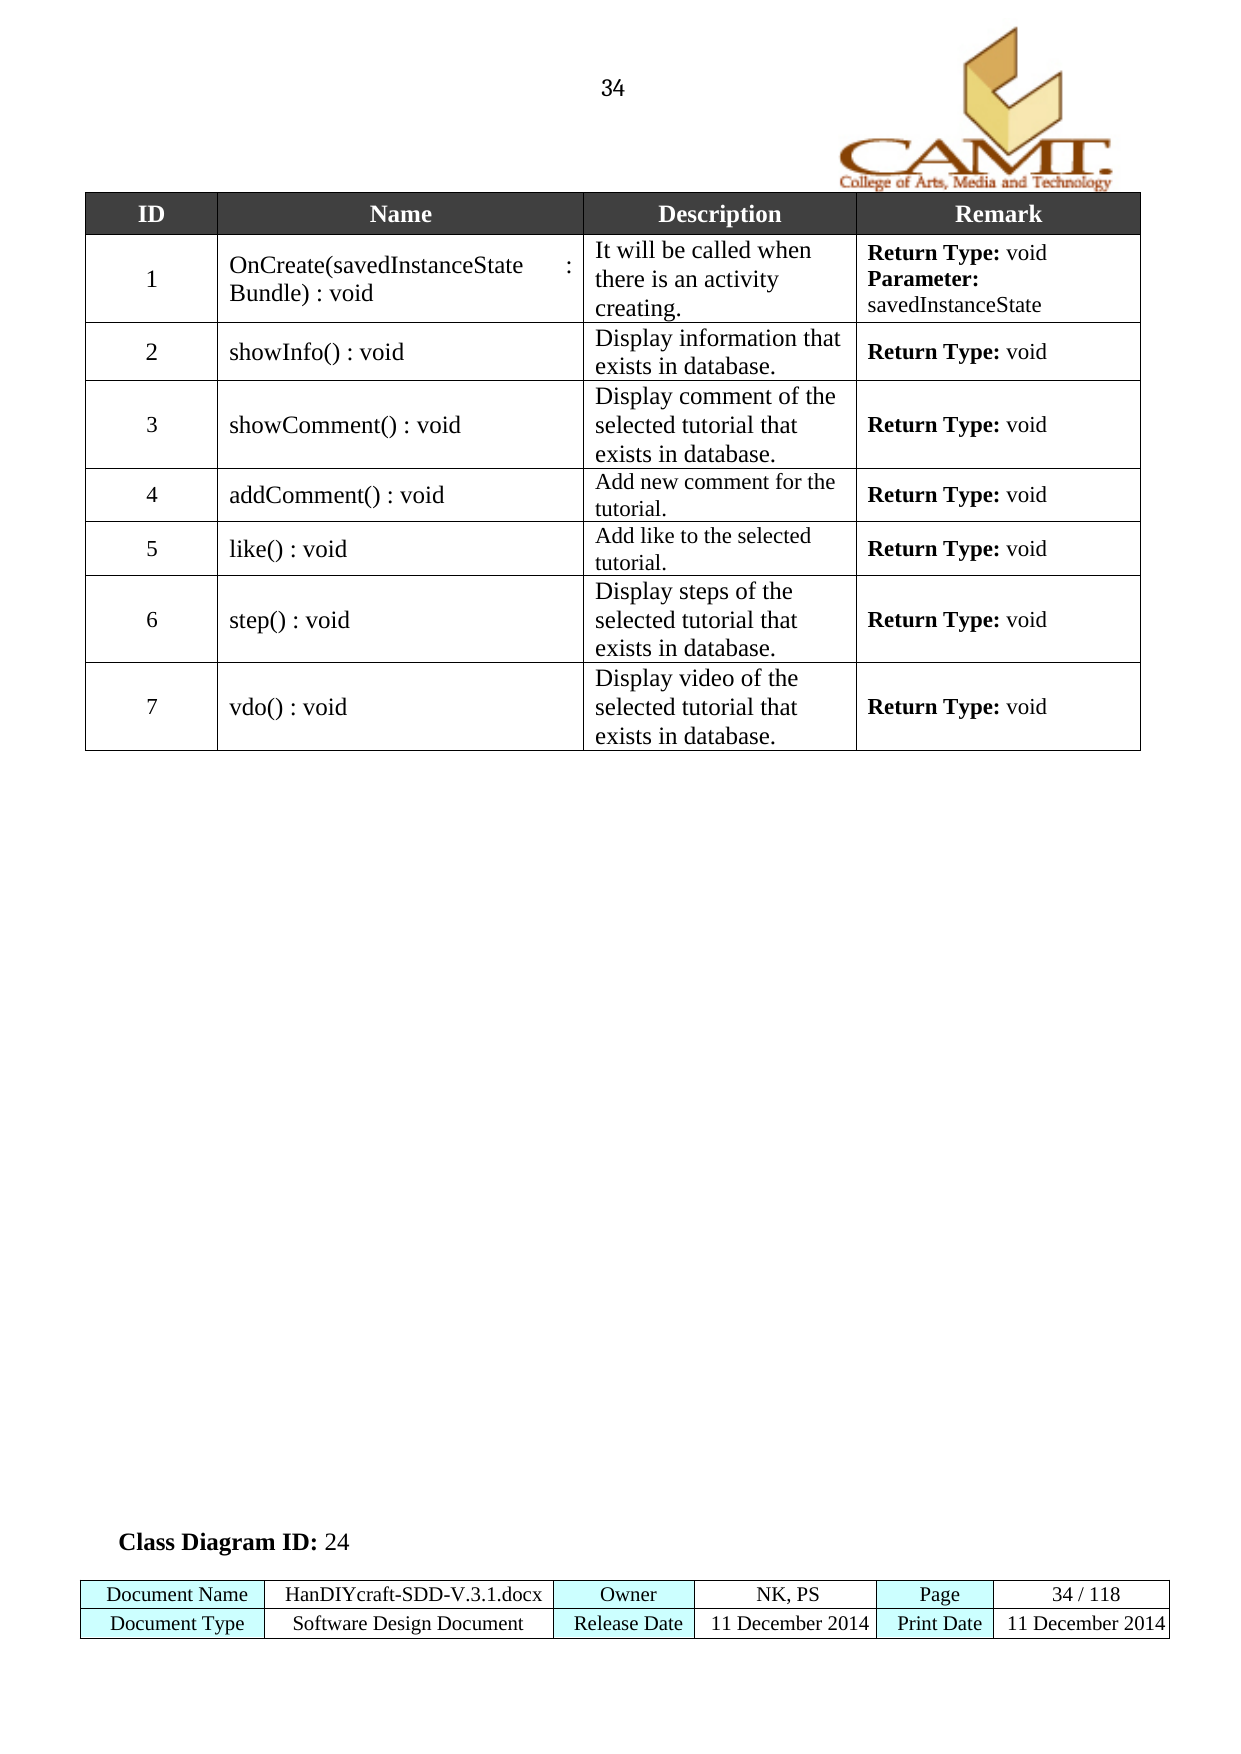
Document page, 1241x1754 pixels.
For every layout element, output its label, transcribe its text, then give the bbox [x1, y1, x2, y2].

table_cell 5 [86, 522, 217, 575]
table_header Name [218, 193, 583, 234]
table_cell It will be called when there is an activity creating. [584, 235, 856, 322]
table_cell addComment() : void [218, 469, 583, 521]
table_header ID [86, 193, 217, 234]
table_cell Return Type: void [857, 381, 1140, 467]
table_header Description [584, 193, 856, 234]
table_cell 4 [86, 469, 217, 521]
table_header Remark [857, 193, 1140, 234]
table_cell OnCreate(savedInstanceState : Bundle) : void [218, 235, 583, 322]
table_cell Display video of the selected tutorial that exists in database. [584, 663, 856, 749]
table_cell step() : void [218, 576, 583, 662]
text Class Diagram ID: 24 [118, 1527, 1108, 1556]
table_cell Return Type: void [857, 469, 1140, 521]
table_cell vdo() : void [218, 663, 583, 749]
table_cell 3 [86, 381, 217, 467]
table_cell Return Type: void Parameter: savedInstanceState [857, 235, 1140, 322]
table_cell showInfo() : void [218, 323, 583, 380]
table_cell 6 [86, 576, 217, 662]
table_cell Return Type: void [857, 576, 1140, 662]
table_cell Add like to the selected tutorial. [584, 522, 856, 575]
picture [755, 18, 1221, 207]
table_cell 2 [86, 323, 217, 380]
table_cell Return Type: void [857, 522, 1140, 575]
table_cell 7 [86, 663, 217, 749]
table_cell Add new comment for the tutorial. [584, 469, 856, 521]
table_cell Return Type: void [857, 663, 1140, 749]
table_cell like() : void [218, 522, 583, 575]
table_cell Display information that exists in database. [584, 323, 856, 380]
table_cell Display comment of the selected tutorial that exists in database. [584, 381, 856, 467]
table_cell 1 [86, 235, 217, 322]
table_cell Return Type: void [857, 323, 1140, 380]
table_cell showComment() : void [218, 381, 583, 467]
table_cell Display steps of the selected tutorial that exists in database. [584, 576, 856, 662]
